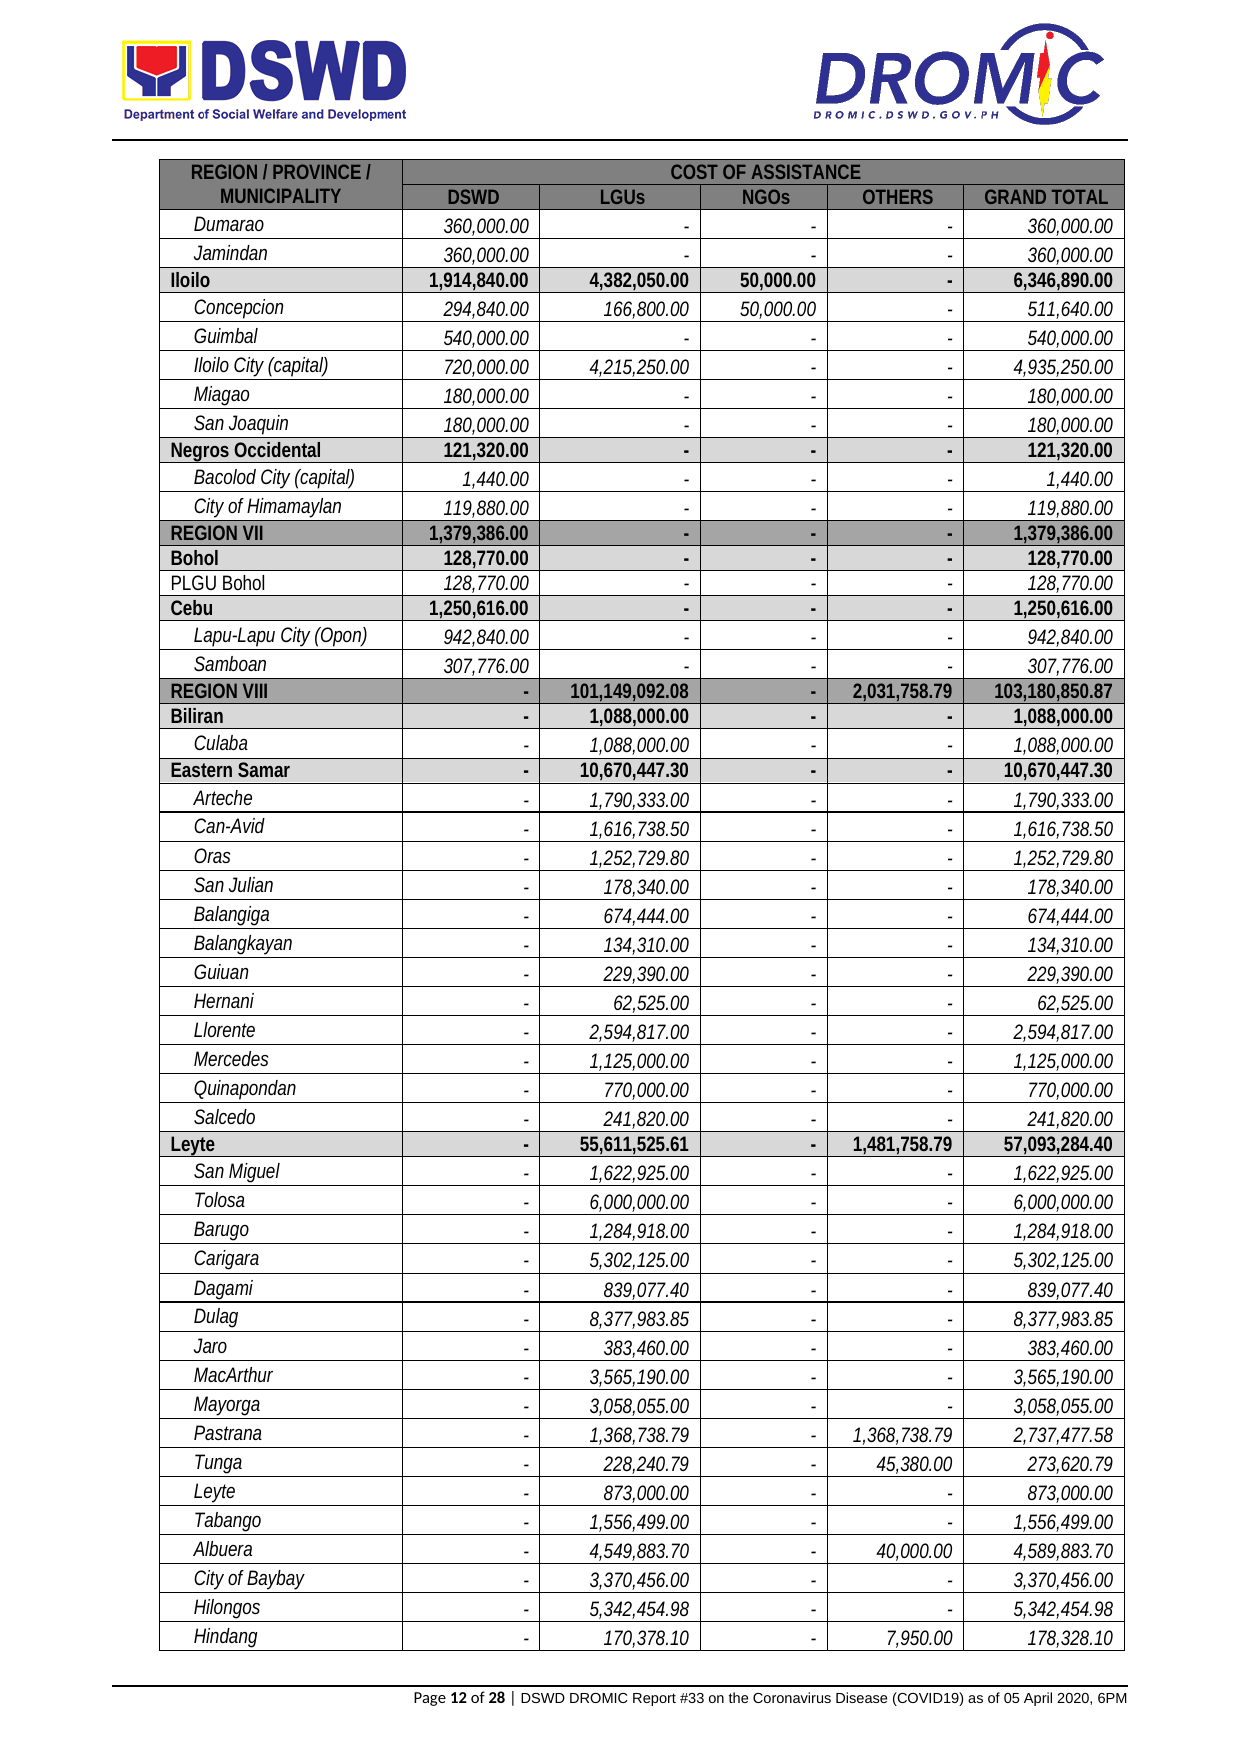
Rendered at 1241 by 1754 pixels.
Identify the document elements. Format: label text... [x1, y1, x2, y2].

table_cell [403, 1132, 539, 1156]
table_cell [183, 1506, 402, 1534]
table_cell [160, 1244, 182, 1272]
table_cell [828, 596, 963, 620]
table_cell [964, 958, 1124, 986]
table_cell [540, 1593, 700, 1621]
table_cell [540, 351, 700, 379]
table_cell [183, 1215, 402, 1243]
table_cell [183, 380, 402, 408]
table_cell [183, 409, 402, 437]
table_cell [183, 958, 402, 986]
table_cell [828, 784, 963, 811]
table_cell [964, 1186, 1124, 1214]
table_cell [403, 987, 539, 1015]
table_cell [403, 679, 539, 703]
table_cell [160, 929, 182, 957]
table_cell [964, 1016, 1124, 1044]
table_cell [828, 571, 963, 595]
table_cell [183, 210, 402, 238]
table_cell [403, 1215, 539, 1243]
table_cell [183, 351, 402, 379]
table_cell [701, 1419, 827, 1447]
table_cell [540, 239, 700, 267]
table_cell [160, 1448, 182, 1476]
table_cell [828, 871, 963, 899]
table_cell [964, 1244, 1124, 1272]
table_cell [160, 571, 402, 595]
table_cell DSWD [403, 185, 539, 209]
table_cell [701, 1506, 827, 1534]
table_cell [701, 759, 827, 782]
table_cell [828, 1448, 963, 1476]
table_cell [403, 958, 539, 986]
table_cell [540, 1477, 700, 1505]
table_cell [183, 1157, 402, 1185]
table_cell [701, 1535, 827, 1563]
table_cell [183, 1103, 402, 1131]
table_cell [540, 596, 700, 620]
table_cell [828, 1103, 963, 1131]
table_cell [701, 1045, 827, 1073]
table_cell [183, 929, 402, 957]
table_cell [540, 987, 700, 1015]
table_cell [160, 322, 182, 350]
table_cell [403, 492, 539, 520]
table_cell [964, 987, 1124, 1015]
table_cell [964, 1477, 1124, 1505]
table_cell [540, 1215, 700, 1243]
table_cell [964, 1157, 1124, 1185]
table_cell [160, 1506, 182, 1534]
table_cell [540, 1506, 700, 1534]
picture [112, 37, 417, 125]
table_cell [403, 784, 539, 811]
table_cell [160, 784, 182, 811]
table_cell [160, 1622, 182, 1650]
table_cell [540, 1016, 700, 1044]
table_header REGION / PROVINCE / MUNICIPALITY [160, 160, 402, 209]
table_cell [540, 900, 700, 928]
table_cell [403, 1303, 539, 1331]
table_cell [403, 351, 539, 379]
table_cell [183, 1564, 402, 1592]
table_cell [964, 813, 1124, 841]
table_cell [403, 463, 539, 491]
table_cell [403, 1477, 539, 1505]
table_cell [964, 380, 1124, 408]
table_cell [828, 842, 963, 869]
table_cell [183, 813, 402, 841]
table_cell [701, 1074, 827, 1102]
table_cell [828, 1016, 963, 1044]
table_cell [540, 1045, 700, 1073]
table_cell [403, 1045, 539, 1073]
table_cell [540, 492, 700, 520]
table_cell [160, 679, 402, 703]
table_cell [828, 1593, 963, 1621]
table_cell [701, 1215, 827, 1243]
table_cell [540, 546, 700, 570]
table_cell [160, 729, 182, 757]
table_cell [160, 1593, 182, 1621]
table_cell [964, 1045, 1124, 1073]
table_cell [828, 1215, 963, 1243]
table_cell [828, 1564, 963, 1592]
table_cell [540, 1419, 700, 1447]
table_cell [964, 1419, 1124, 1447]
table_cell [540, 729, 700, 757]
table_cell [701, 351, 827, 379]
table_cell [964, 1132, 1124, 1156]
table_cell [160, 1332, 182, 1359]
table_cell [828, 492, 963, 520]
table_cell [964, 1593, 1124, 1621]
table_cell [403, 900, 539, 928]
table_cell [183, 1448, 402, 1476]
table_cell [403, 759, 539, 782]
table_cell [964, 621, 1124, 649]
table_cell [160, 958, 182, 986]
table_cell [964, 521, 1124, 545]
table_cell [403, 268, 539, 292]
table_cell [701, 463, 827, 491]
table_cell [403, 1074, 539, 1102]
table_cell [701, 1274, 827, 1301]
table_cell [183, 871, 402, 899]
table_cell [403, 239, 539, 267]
table_cell OTHERS [828, 185, 963, 209]
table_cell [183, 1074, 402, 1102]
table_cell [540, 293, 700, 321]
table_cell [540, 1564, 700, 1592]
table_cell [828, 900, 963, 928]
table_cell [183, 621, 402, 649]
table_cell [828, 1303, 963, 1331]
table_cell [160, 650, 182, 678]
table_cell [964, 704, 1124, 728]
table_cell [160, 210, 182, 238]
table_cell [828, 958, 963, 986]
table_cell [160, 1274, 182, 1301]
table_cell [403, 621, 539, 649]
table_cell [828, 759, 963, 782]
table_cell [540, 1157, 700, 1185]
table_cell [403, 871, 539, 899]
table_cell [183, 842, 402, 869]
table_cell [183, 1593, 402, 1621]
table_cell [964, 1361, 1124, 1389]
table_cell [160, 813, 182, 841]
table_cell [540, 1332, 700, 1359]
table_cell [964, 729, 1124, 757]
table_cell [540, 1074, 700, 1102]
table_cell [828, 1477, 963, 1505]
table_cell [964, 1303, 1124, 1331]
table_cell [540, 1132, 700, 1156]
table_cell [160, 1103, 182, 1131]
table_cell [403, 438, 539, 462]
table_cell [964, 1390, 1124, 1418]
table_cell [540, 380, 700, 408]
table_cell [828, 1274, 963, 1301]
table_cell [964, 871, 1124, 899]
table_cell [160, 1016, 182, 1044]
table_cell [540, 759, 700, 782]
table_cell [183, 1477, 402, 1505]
table_cell NGOs [701, 185, 827, 209]
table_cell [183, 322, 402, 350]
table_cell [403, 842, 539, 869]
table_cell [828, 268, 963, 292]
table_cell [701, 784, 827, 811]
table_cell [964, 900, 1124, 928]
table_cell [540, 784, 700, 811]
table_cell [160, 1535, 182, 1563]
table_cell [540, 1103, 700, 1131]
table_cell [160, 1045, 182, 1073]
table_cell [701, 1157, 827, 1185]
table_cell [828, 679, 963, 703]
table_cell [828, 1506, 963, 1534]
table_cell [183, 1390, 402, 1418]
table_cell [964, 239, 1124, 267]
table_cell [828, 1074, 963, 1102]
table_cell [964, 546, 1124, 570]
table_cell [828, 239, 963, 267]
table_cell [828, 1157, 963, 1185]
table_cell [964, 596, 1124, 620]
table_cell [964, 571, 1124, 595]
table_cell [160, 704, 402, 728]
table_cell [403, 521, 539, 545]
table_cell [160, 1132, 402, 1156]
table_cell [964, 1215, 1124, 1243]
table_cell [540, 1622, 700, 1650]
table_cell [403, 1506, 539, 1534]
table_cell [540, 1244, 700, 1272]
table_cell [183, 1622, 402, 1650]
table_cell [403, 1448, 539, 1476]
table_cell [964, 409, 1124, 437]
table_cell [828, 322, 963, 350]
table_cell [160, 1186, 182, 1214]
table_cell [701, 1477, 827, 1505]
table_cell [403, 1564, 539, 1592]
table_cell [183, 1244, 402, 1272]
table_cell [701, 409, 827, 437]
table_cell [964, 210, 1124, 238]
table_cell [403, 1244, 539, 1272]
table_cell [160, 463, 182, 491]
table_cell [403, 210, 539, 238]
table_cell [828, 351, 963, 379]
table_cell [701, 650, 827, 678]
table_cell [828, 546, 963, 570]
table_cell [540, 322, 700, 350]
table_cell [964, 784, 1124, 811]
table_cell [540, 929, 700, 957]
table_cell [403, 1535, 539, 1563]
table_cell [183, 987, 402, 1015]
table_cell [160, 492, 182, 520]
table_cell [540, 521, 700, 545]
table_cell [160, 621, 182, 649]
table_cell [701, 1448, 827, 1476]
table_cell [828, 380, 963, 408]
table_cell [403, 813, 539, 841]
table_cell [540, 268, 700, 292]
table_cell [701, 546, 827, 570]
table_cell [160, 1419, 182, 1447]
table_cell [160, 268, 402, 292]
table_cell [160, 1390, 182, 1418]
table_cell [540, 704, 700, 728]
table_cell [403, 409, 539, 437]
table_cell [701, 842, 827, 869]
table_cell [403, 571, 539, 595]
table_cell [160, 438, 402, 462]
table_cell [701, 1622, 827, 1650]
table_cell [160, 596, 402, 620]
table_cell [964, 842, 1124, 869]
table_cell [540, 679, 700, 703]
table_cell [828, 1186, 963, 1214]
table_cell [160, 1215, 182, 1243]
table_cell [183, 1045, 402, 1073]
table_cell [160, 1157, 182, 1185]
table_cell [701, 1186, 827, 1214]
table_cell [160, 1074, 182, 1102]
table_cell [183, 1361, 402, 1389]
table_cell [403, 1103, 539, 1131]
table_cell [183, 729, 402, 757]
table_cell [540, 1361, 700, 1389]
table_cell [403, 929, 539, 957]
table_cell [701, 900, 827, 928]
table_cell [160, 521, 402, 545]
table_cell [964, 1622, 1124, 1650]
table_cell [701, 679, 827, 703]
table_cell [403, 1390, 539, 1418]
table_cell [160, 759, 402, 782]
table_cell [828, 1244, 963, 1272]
picture [781, 23, 1133, 125]
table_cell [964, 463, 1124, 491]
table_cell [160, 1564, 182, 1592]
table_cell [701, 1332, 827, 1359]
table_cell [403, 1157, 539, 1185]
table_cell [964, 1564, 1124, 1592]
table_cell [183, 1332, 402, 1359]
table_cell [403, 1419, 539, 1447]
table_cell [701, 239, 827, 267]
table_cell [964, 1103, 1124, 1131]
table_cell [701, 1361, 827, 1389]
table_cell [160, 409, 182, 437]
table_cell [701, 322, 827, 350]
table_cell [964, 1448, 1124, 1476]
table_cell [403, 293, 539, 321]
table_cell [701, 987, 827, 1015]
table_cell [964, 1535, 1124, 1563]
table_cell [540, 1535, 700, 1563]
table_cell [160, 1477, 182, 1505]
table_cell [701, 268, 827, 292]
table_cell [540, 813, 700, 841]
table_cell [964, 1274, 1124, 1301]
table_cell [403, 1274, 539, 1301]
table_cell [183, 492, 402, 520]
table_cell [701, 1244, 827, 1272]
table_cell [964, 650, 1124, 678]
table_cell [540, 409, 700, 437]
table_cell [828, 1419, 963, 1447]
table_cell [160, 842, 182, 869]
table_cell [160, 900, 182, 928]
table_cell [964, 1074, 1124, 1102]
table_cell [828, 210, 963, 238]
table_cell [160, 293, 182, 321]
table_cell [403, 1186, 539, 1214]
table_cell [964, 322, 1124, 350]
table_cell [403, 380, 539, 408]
table_cell GRAND TOTAL [964, 185, 1124, 209]
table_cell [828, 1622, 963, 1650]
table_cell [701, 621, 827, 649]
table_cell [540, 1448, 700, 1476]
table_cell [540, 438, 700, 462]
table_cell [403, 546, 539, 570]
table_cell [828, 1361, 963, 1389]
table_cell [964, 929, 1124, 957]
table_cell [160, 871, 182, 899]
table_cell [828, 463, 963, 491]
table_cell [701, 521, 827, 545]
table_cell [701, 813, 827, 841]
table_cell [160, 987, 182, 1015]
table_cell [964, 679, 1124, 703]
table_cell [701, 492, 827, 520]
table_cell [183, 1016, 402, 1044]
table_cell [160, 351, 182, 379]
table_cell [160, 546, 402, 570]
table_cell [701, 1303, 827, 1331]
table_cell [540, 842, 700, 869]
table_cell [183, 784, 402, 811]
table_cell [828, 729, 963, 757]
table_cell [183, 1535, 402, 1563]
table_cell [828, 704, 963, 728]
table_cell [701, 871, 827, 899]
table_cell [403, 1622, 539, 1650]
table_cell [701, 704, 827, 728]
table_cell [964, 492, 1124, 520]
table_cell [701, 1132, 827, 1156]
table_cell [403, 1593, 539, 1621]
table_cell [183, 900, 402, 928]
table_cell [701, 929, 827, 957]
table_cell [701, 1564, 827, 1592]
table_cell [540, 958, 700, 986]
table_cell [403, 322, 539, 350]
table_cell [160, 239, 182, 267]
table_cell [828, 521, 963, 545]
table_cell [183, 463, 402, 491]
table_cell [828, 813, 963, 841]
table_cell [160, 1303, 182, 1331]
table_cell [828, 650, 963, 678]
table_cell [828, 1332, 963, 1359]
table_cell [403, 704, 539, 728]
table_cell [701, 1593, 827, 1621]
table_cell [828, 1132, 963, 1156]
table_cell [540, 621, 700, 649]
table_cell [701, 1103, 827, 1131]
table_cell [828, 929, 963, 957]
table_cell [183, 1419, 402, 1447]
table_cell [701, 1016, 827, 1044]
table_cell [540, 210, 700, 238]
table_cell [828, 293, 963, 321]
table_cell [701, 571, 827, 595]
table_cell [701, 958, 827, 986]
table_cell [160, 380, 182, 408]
table_header COST OF ASSISTANCE [403, 160, 1124, 184]
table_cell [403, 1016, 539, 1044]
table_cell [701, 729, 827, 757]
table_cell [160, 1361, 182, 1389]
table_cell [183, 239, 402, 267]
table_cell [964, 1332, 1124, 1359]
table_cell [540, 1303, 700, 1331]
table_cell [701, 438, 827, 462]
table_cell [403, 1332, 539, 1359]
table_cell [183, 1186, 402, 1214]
table_cell LGUs [540, 185, 700, 209]
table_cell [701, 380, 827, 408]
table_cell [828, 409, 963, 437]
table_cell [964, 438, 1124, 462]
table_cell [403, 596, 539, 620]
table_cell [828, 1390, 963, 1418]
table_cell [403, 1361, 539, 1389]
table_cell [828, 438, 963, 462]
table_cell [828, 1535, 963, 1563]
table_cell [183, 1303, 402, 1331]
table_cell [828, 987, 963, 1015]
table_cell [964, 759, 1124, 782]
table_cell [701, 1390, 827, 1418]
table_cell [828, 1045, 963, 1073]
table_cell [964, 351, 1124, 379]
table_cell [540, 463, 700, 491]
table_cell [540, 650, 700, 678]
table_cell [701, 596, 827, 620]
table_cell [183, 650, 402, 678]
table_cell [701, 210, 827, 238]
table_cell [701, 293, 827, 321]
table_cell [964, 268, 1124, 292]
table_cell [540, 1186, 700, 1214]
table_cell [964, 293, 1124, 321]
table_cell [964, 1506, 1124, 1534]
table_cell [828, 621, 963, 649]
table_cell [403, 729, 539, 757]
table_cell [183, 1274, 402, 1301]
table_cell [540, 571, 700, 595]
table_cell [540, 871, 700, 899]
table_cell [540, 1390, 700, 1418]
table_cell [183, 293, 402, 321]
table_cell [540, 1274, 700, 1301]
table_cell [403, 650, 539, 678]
